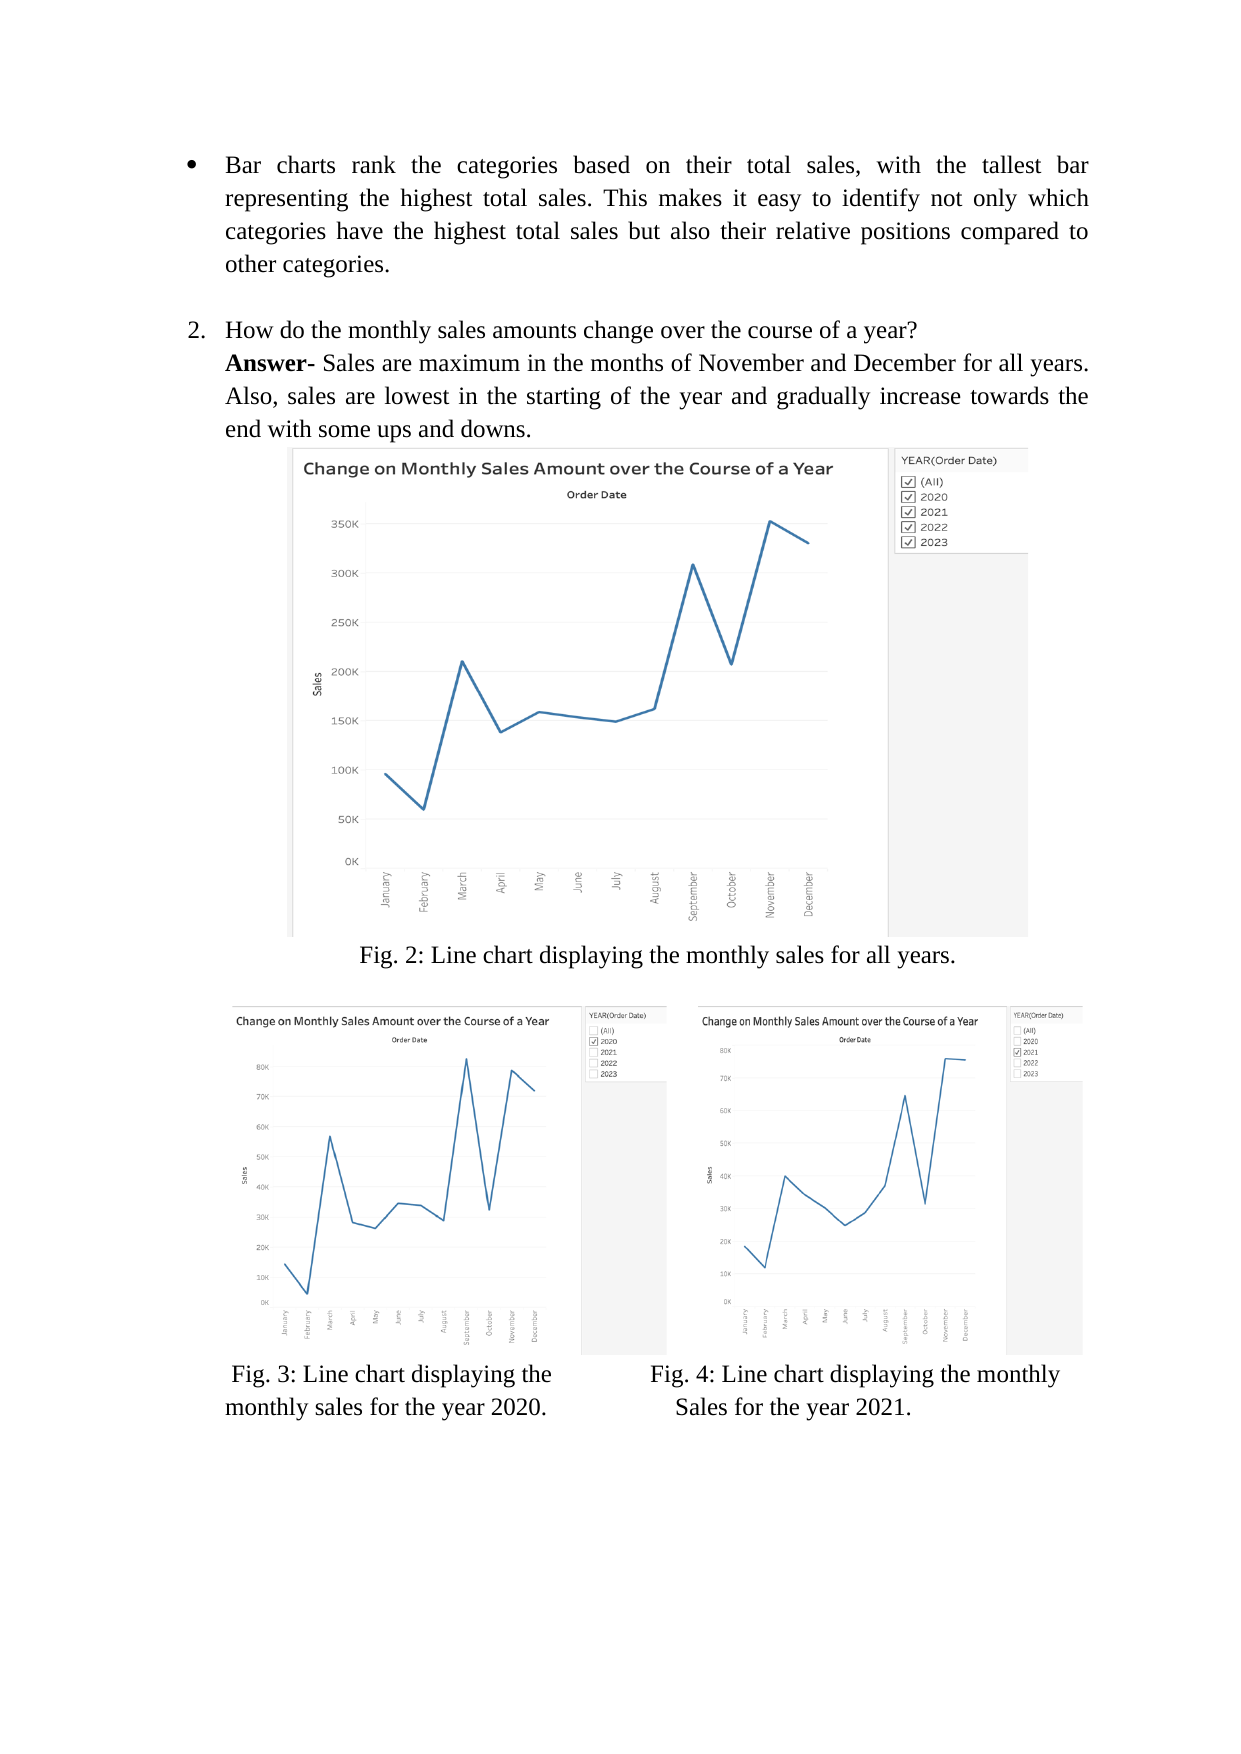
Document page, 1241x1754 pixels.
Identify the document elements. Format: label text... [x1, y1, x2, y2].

list How do the monthly sales amounts change over the course of a year? [187, 315, 1090, 344]
picture [287, 447, 1029, 937]
picture [232, 1006, 667, 1355]
text Fig. 2: Line chart displaying the monthly sales for all years. [225, 940, 1090, 969]
text monthly sales for the year 2020. Sales for the year 2021. [225, 1392, 1090, 1421]
picture [698, 1006, 1083, 1355]
text Fig. 3: Line chart displaying the Fig. 4: Line chart displaying the monthly [225, 1359, 1090, 1388]
text Answer- Sales are maximum in the months of November and December for all years. Also, sales are lowest in the starting of the year and gradually increase towards the end with some ups and downs. [225, 348, 1090, 443]
list Bar charts rank the categories based on their total sales, with the tallest bar representing the highest total sales. This makes it easy to identify not only which categories have the highest total sales but also their relative positions compared to other categories. [187, 150, 1090, 278]
